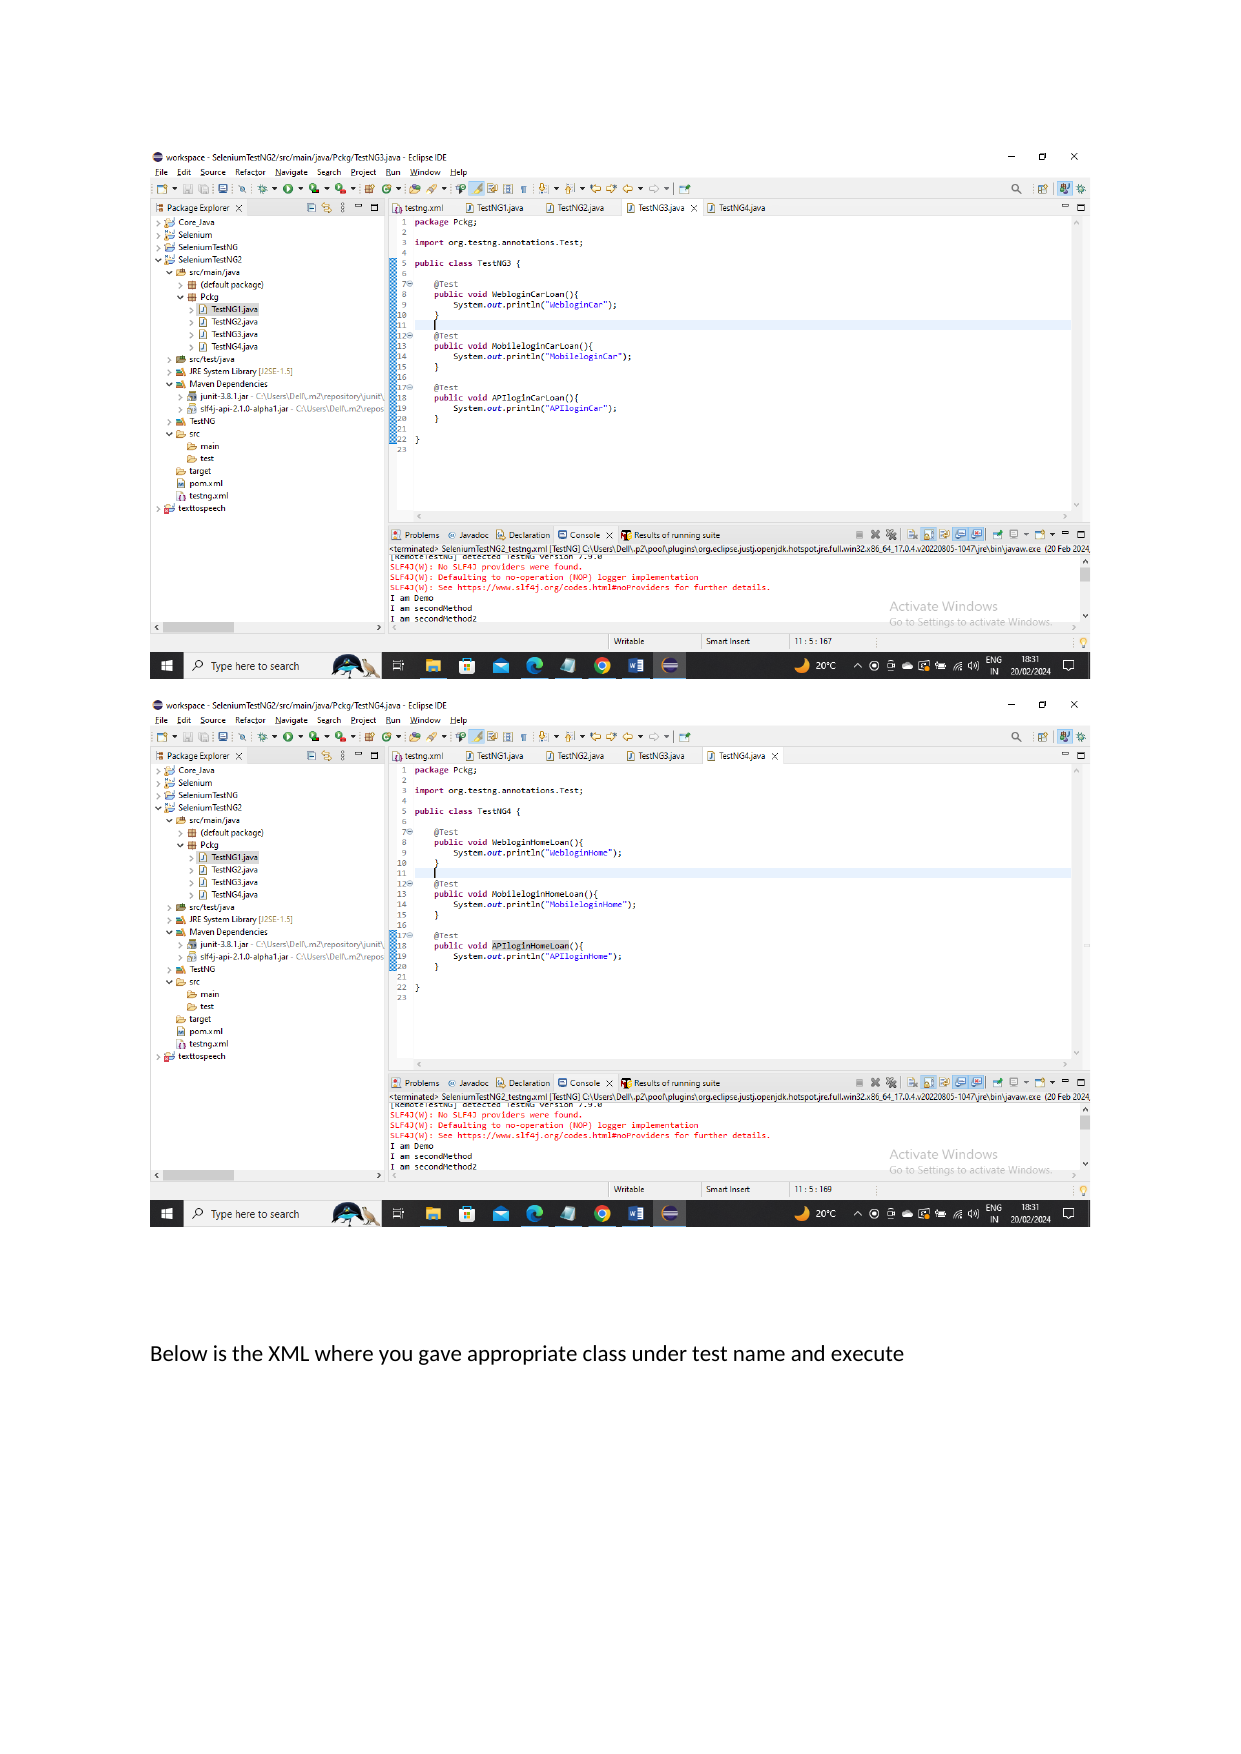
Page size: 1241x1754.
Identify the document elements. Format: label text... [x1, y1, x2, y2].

text Below is the XML where you gave appropriate class under test name and execute [150, 1339, 1090, 1367]
picture [150, 150, 1091, 679]
picture [150, 697, 1091, 1227]
